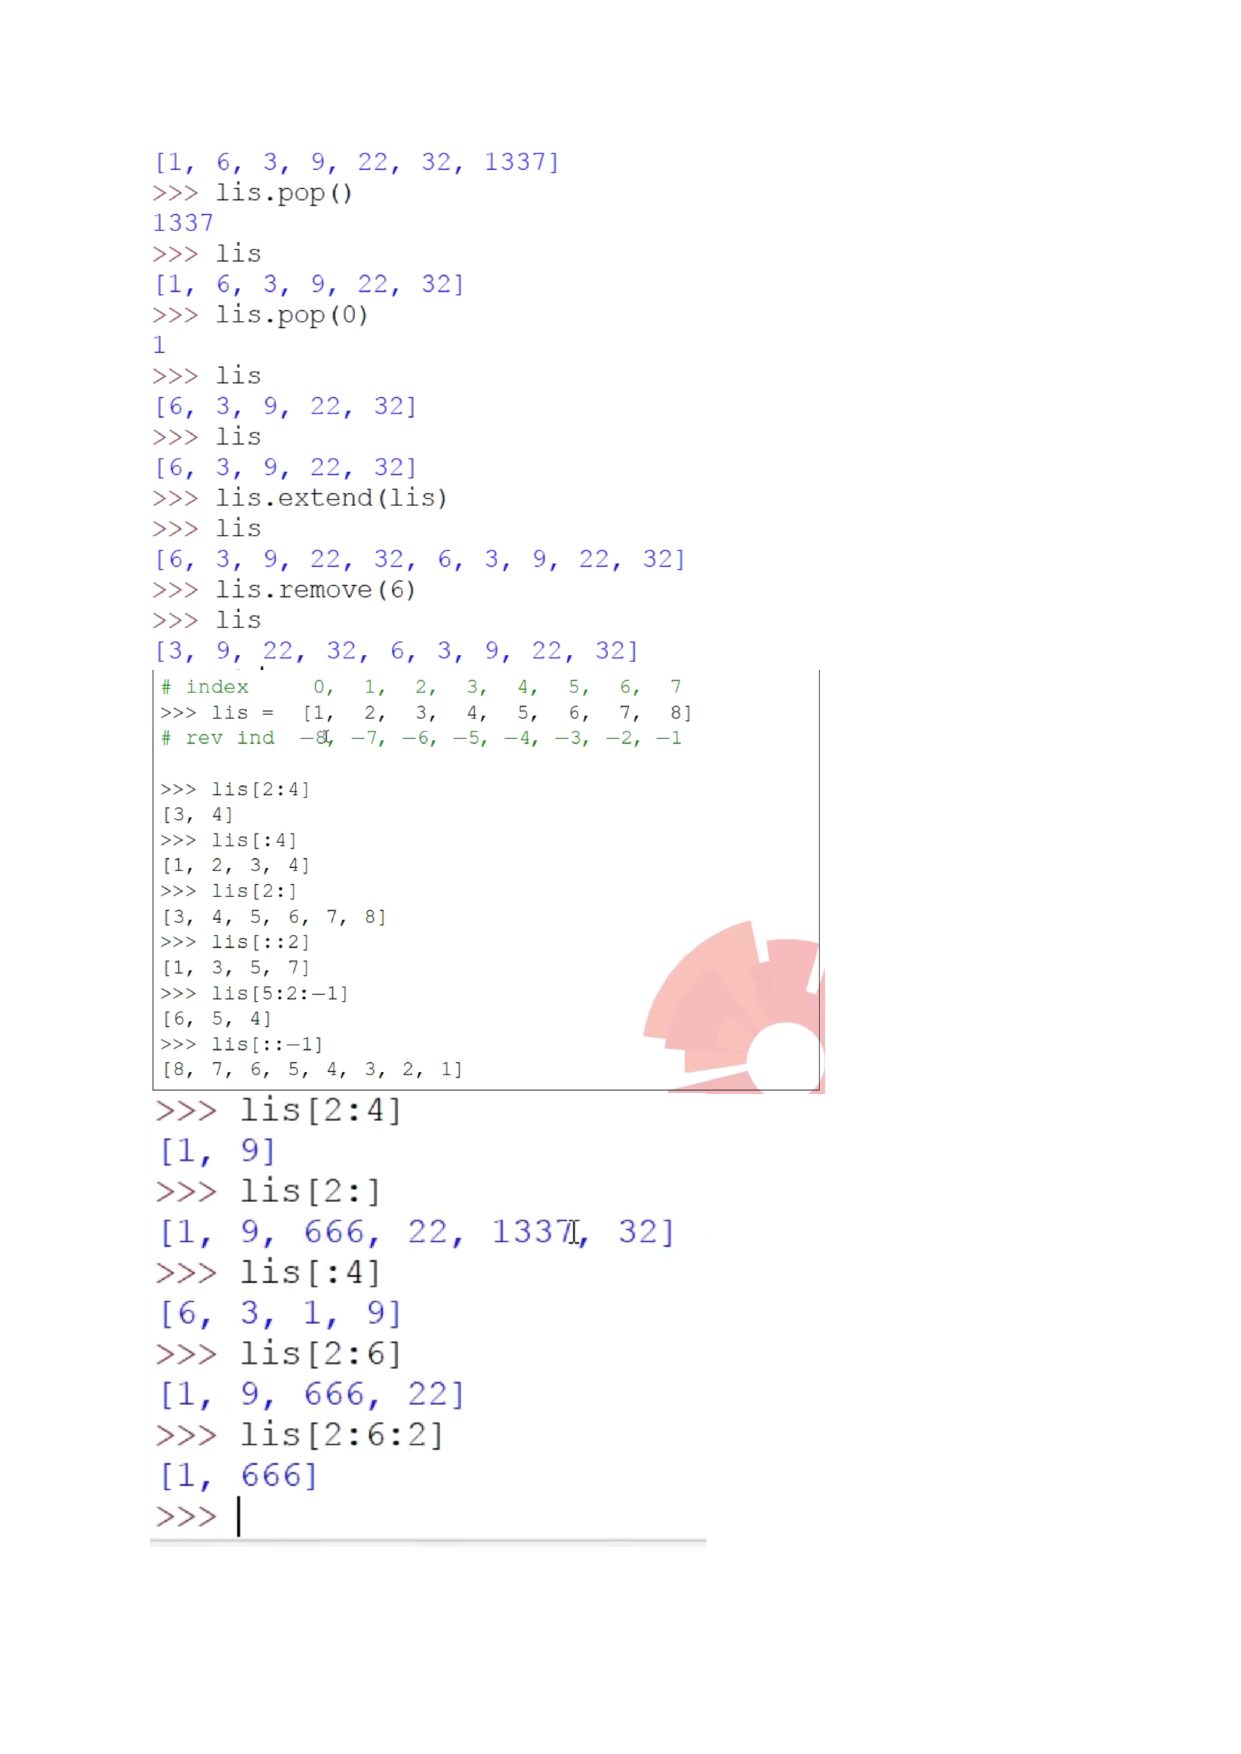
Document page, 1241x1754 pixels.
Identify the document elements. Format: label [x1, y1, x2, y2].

picture [150, 150, 826, 1547]
